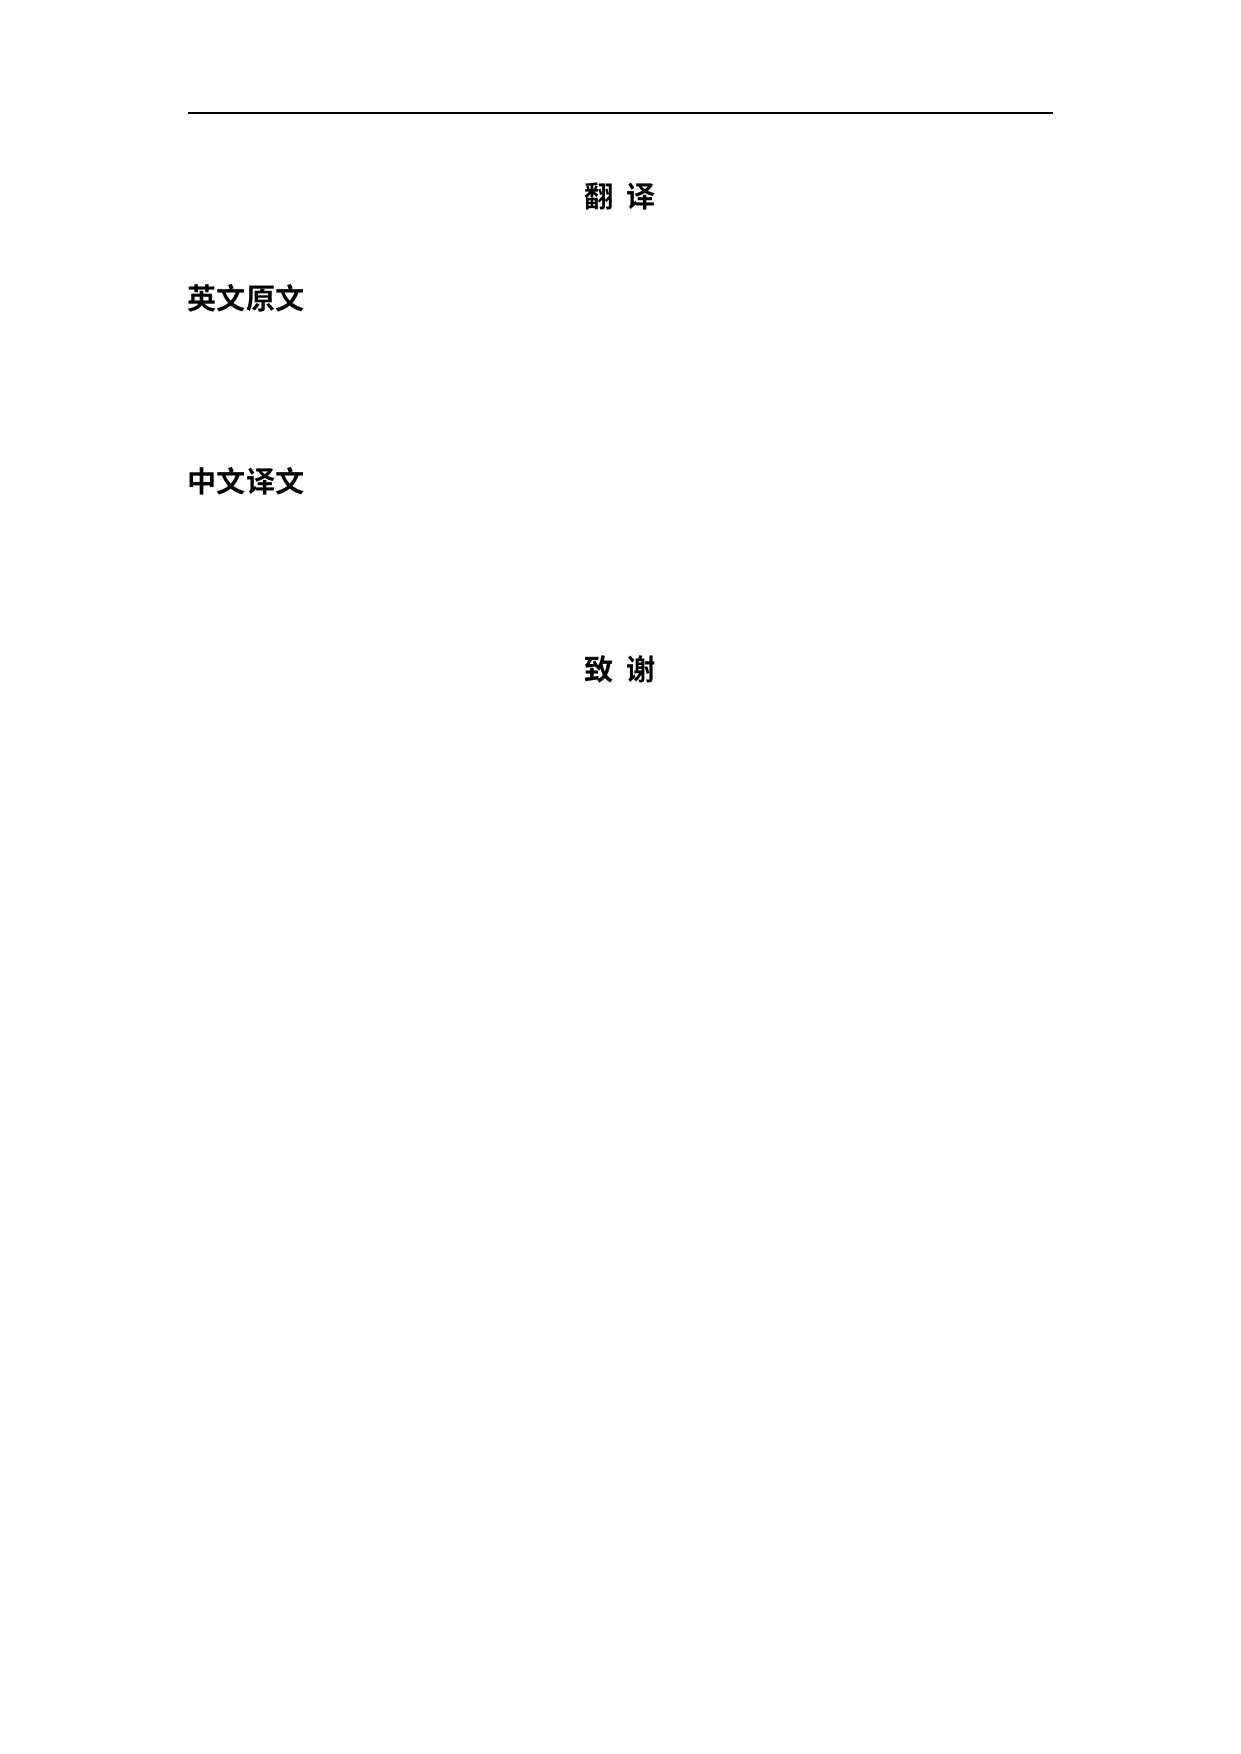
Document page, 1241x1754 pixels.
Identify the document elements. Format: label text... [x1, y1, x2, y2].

subtitle 致 谢 [187, 635, 1053, 700]
subtitle 中文译文 [187, 447, 1053, 512]
subtitle 翻 译 [187, 162, 1053, 227]
subtitle 英文原文 [187, 264, 1053, 329]
